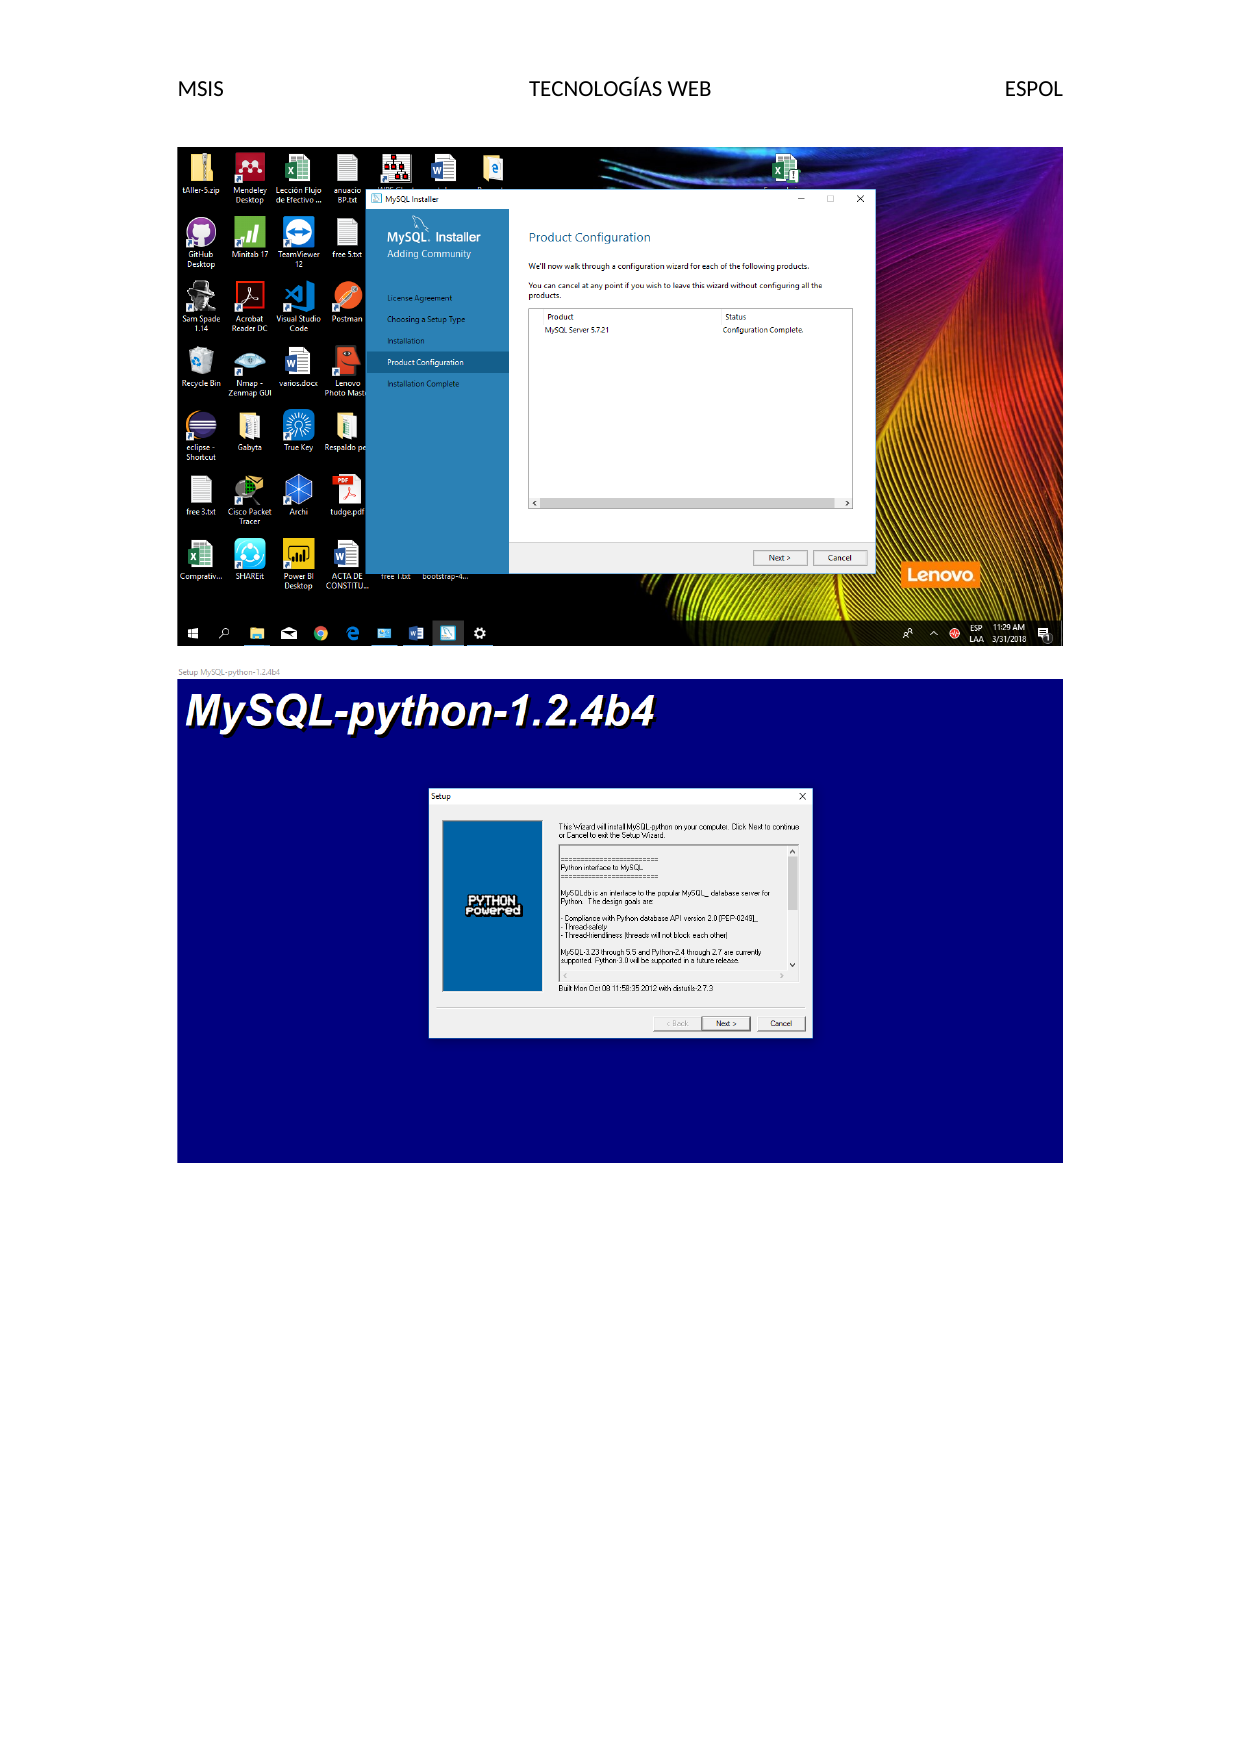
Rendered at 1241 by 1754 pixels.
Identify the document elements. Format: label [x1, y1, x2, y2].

picture [177, 664, 1063, 1163]
picture [177, 147, 1063, 646]
